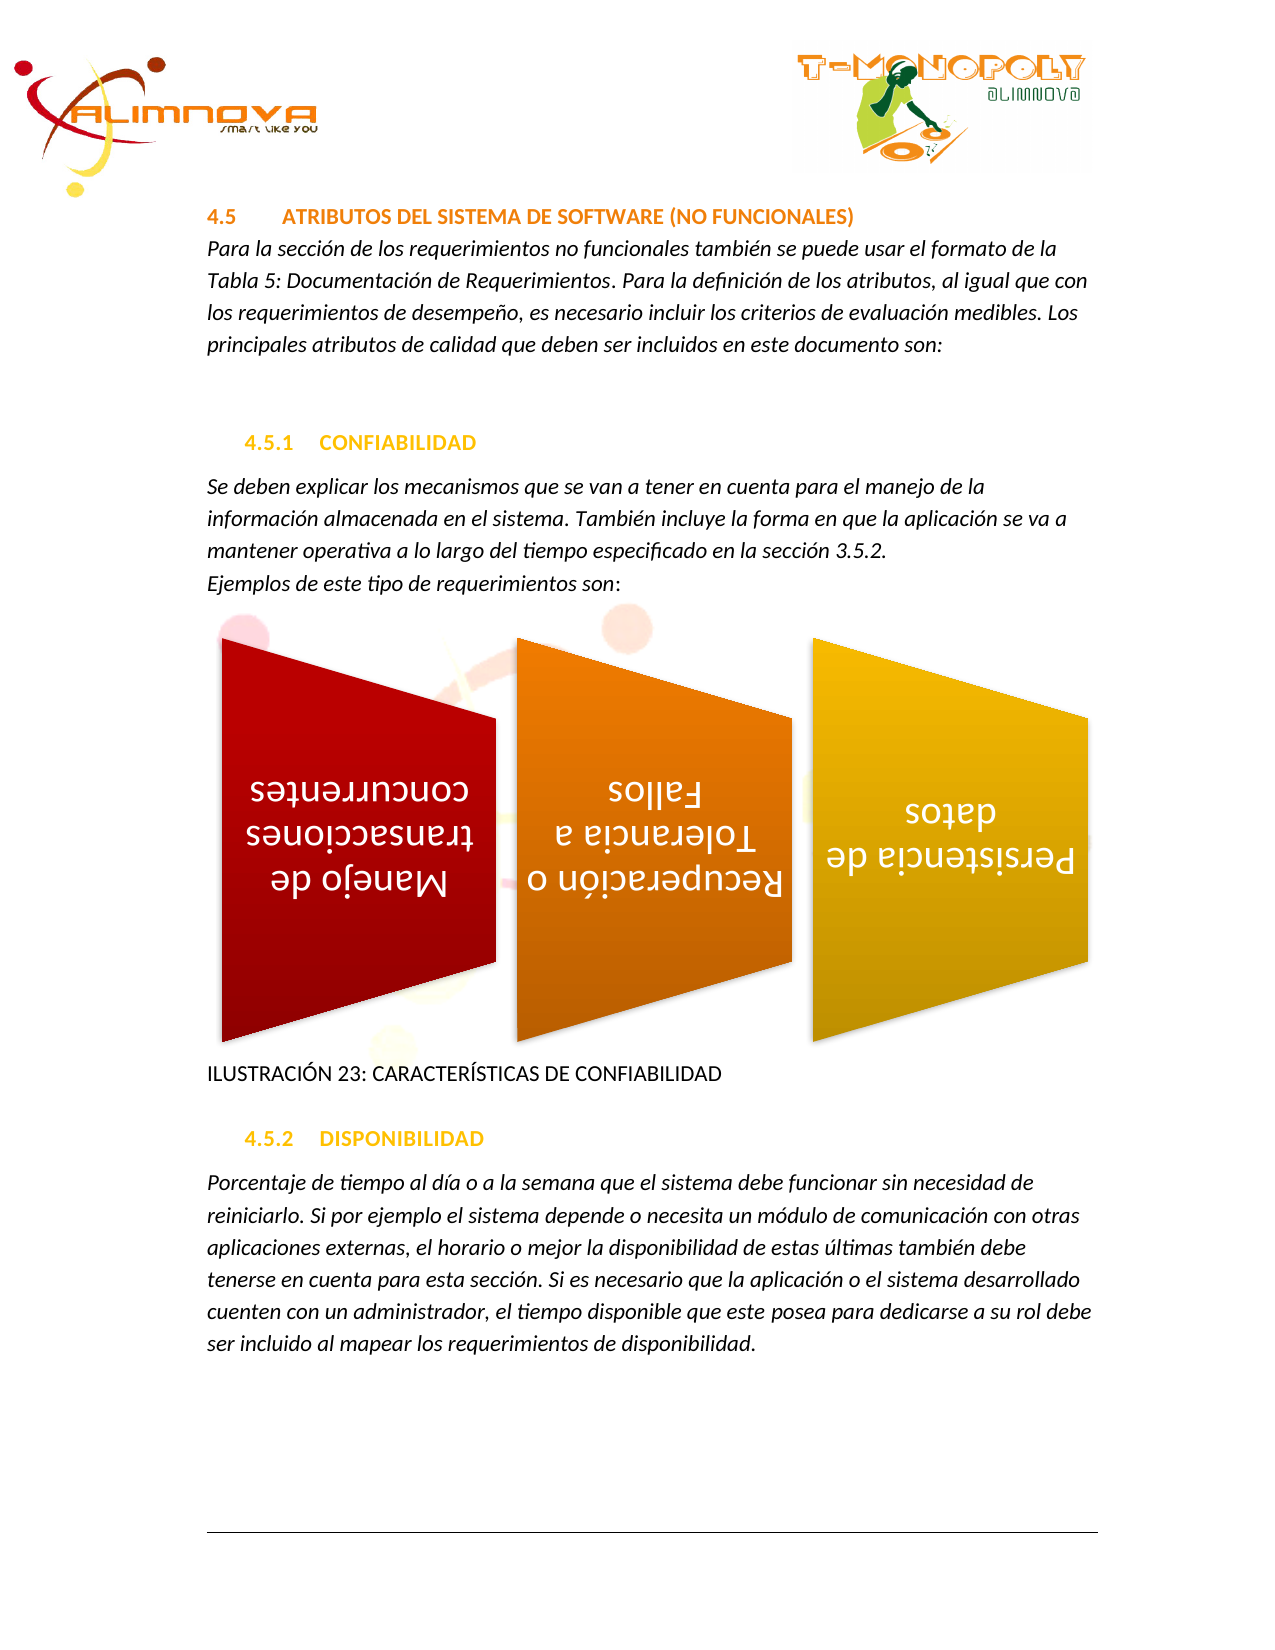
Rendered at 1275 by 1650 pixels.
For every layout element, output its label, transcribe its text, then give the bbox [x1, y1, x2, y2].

text Ejemplos de este tipo de requerimientos son: [207, 569, 1098, 597]
picture [10, 55, 319, 199]
text Ilustración 23: Características de Confiabilidad [207, 1059, 1098, 1087]
subtitle ATRIBUTOS DEL SISTEMA DE SOFTWARE (NO FUNCIONALES) [207, 177, 1098, 230]
text Se deben explicar los mecanismos que se van a tener en cuenta para el manejo de la información almacenada en el sistema. También incluye la forma en que la aplicación se va a mantener operativa a lo largo del tiempo especificado en la sección 3.5.2. [207, 472, 1098, 564]
subtitle DISPONIBILIDAD [244, 1124, 1098, 1152]
subtitle CONFIABILIDAD [244, 428, 1098, 456]
picture [792, 40, 1093, 173]
text Porcentaje de tiempo al día o a la semana que el sistema debe funcionar sin necesidad de reiniciarlo. Si por ejemplo el sistema depende o necesita un módulo de comunicación con otras aplicaciones externas, el horario o mejor la disponibilidad de estas últimas también debe tenerse en cuenta para esta sección. Si es necesario que la aplicación o el sistema desarrollado cuenten con un administrador, el tiempo disponible que este posea para dedicarse a su rol debe ser incluido al mapear los requerimientos de disponibilidad. [207, 1168, 1098, 1357]
